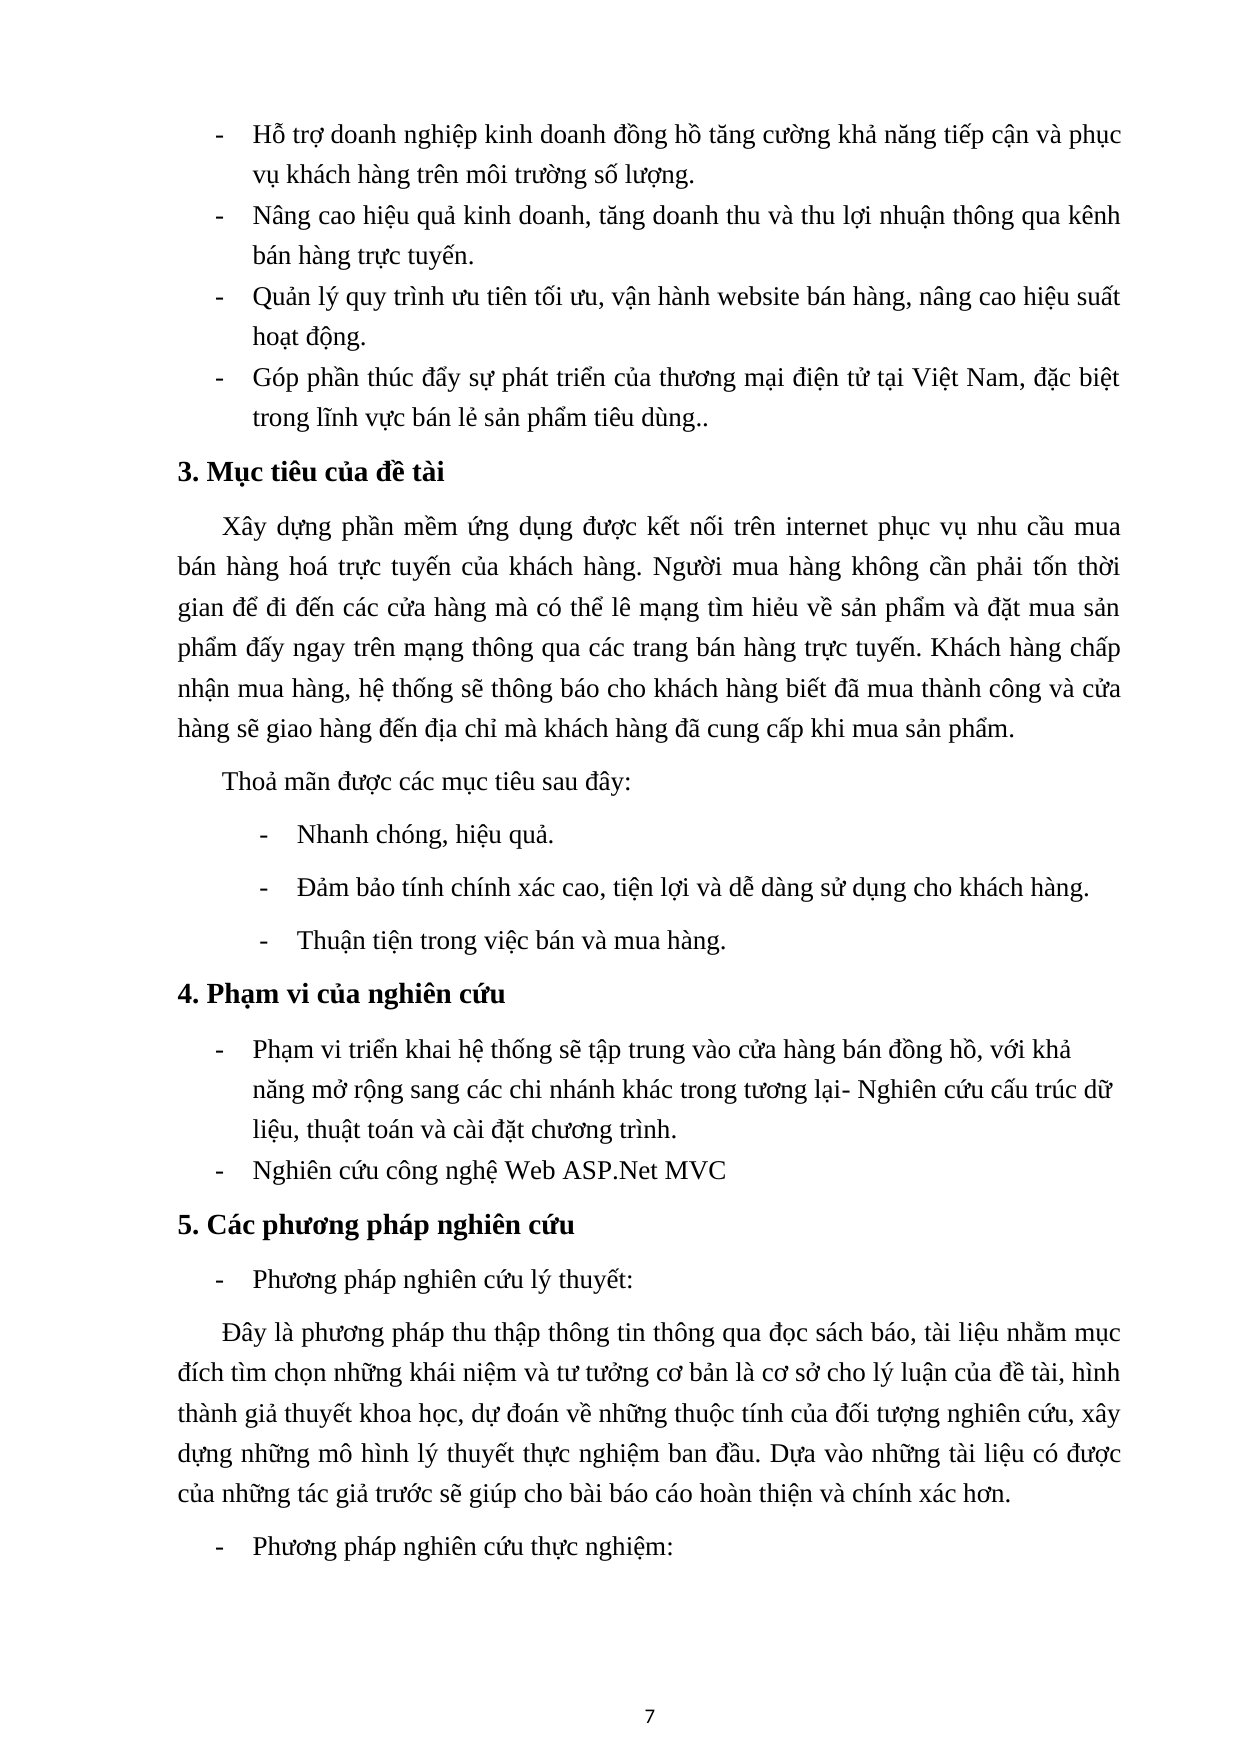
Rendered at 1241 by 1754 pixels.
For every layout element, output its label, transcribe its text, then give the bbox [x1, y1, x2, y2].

subtitle 5. Các phương pháp nghiên cứu [177, 1207, 1122, 1240]
list Phạm vi triển khai hệ thống sẽ tập trung vào cửa hàng bán đồng hồ, với khả năng mở rộng sang các chi nhánh khác trong tương lại- Nghiên cứu cấu trúc dữ liệu, thuật toán và cài đặt chương trình. [215, 1033, 1122, 1145]
list Phương pháp nghiên cứu thực nghiệm: [215, 1530, 1122, 1562]
text Xây dựng phần mềm ứng dụng được kết nối trên internet phục vụ nhu cầu mua bán hàng hoá trực tuyến của khách hàng. Người mua hàng không cần phải tốn thời gian để đi đến các cửa hàng mà có thể lê mạng tìm hiẻu về sản phẩm và đặt mua sản phẩm đấy ngay trên mạng thông qua các trang bán hàng trực tuyến. Khách hàng chấp nhận mua hàng, hệ thống sẽ thông báo cho khách hàng biết đã mua thành công và cửa hàng sẽ giao hàng đến địa chỉ mà khách hàng đã cung cấp khi mua sản phẩm. [177, 510, 1122, 743]
list Nhanh chóng, hiệu quả. [259, 818, 1122, 849]
text Đây là phương pháp thu thập thông tin thông qua đọc sách báo, tài liệu nhằm mục đích tìm chọn những khái niệm và tư tưởng cơ bản là cơ sở cho lý luận của đề tài, hình thành giả thuyết khoa học, dự đoán về những thuộc tính của đối tượng nghiên cứu, xây dựng những mô hình lý thuyết thực nghiệm ban đầu. Dựa vào những tài liệu có được của những tác giả trước sẽ giúp cho bài báo cáo hoàn thiện và chính xác hơn. [177, 1316, 1122, 1509]
list Hỗ trợ doanh nghiệp kinh doanh đồng hồ tăng cường khả năng tiếp cận và phục vụ khách hàng trên môi trường số lượng. [215, 118, 1122, 190]
list Góp phần thúc đẩy sự phát triển của thương mại điện tử tại Việt Nam, đặc biệt trong lĩnh vực bán lẻ sản phẩm tiêu dùng.. [215, 361, 1122, 432]
list Quản lý quy trình ưu tiên tối ưu, vận hành website bán hàng, nâng cao hiệu suất hoạt động. [215, 280, 1122, 351]
list Phương pháp nghiên cứu lý thuyết: [215, 1263, 1122, 1294]
subtitle 4. Phạm vi của nghiên cứu [177, 977, 1122, 1010]
list Thuận tiện trong việc bán và mua hàng. [259, 924, 1122, 955]
text Thoả mãn được các mục tiêu sau đây: [177, 765, 1122, 796]
subtitle 3. Mục tiêu của đề tài [177, 454, 1122, 487]
list Đảm bảo tính chính xác cao, tiện lợi và dễ dàng sử dụng cho khách hàng. [259, 871, 1122, 902]
list Nâng cao hiệu quả kinh doanh, tăng doanh thu và thu lợi nhuận thông qua kênh bán hàng trực tuyến. [215, 199, 1122, 271]
list Nghiên cứu công nghệ Web ASP.Net MVC [215, 1154, 1122, 1185]
